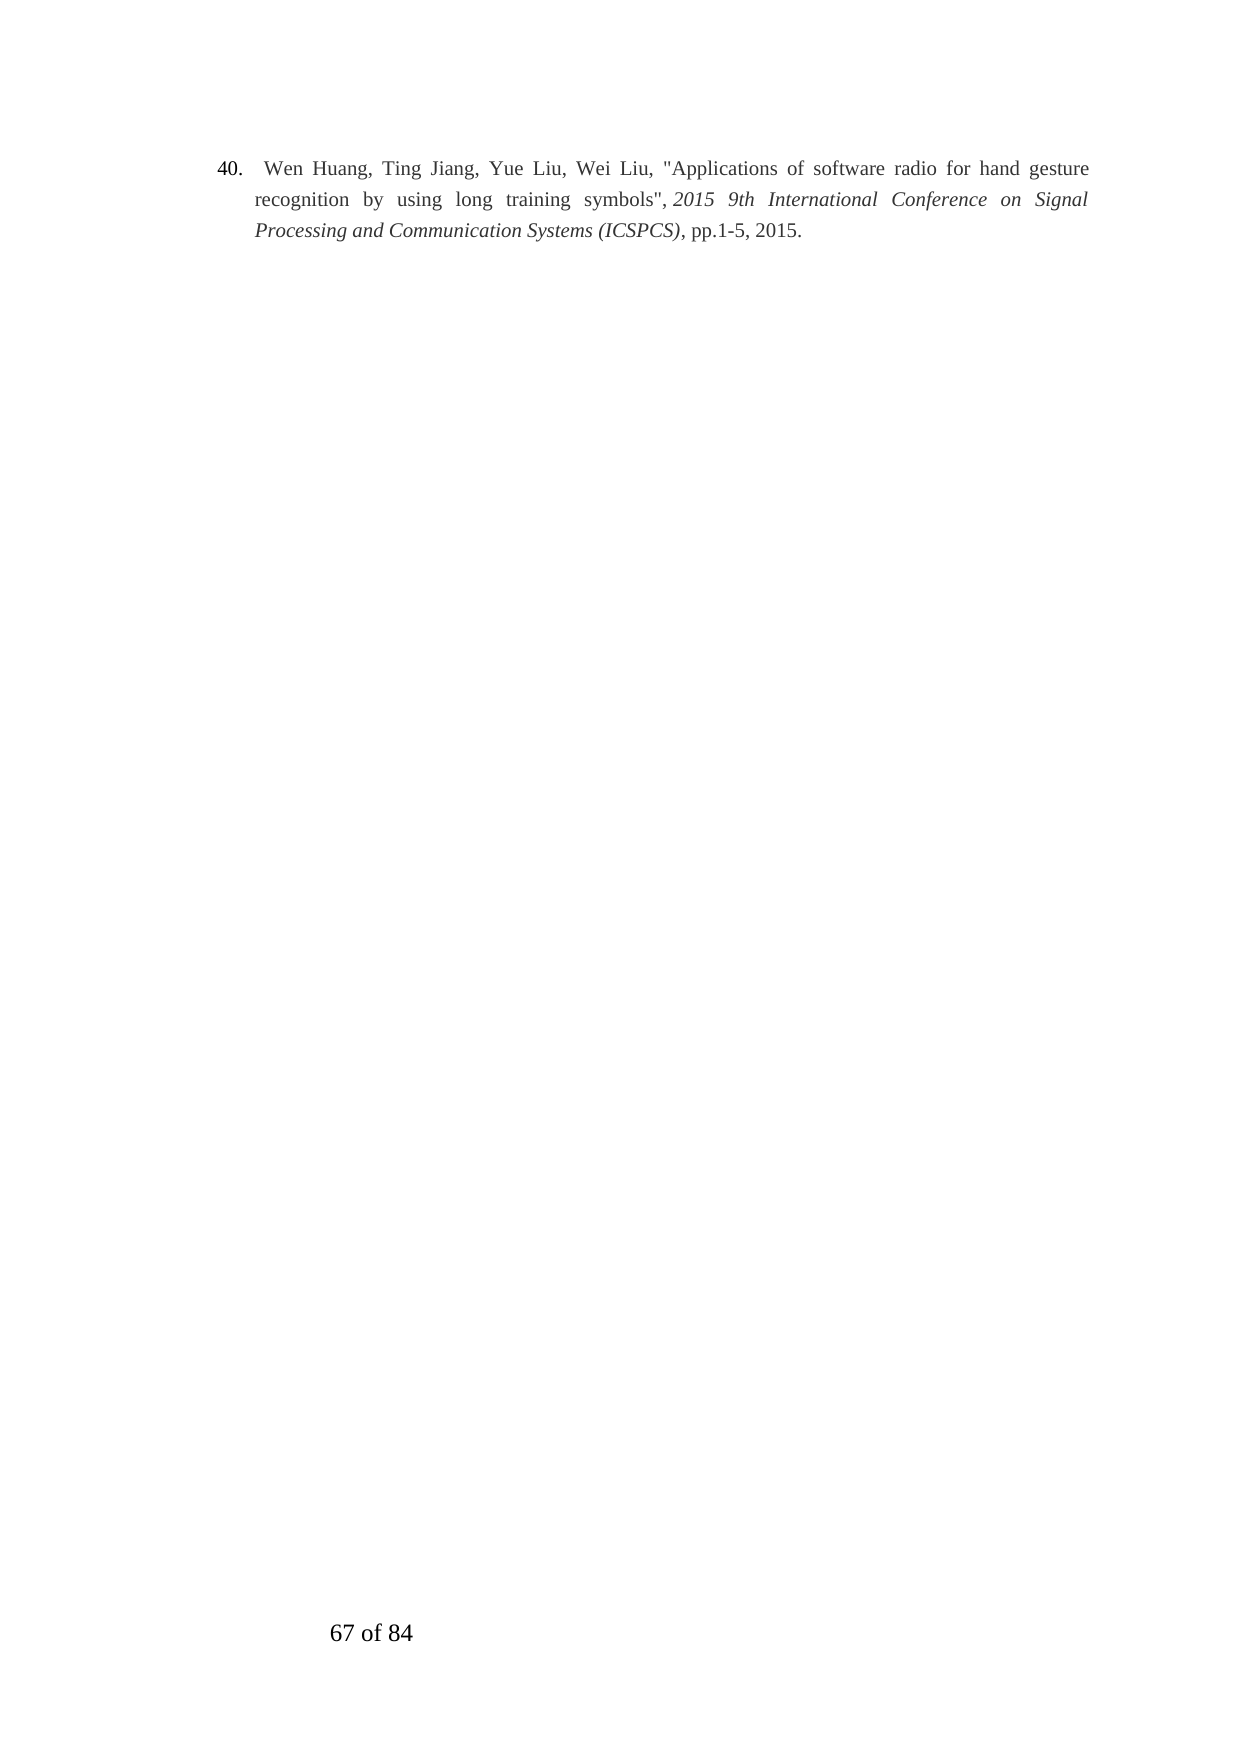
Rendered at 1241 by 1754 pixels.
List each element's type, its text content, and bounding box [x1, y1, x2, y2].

list Wen Huang, Ting Jiang, Yue Liu, Wei Liu, "Applications of software radio for hand gesture recognition by using long training symbols", 2015 9th International Conference on Signal Processing and Communication Systems (ICSPCS), pp.1-5, 2015. [217, 150, 1090, 244]
